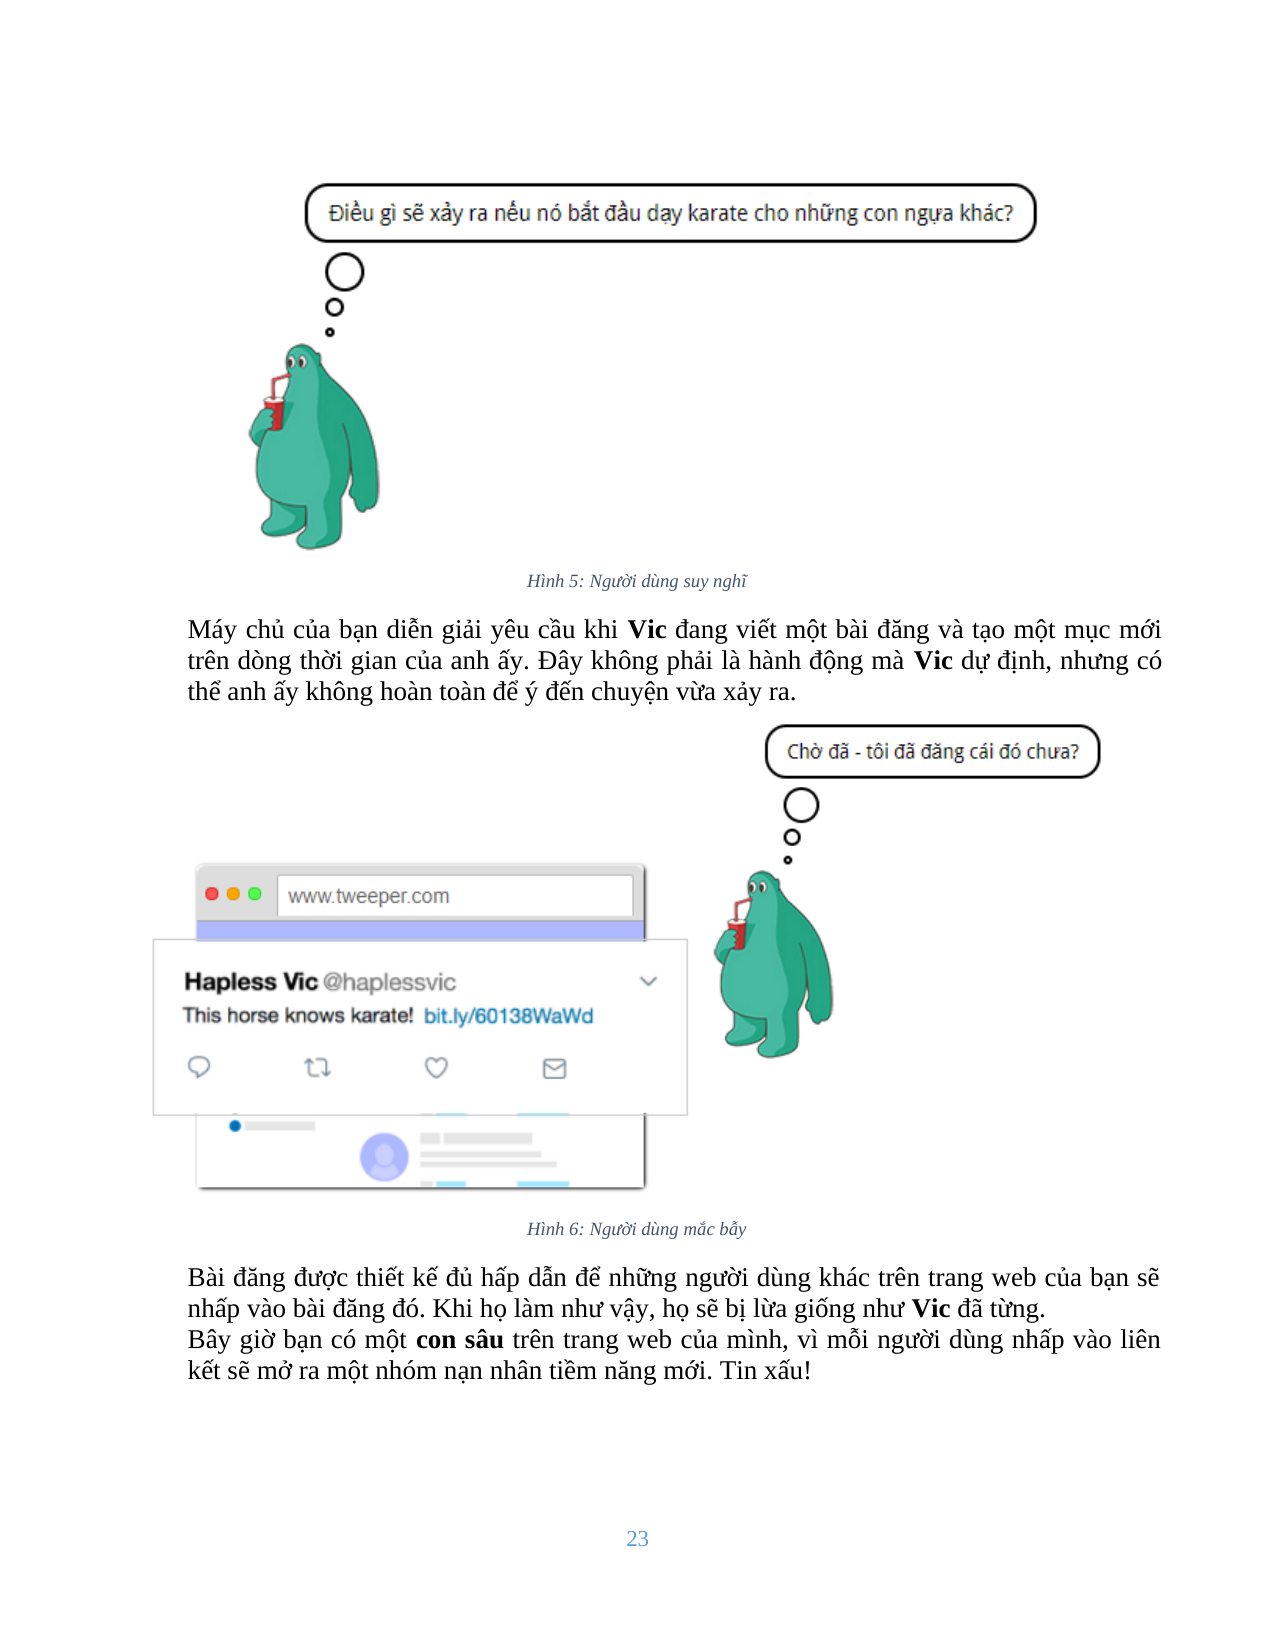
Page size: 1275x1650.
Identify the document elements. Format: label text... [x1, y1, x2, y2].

text Hình 6: Người dùng mắc bẫy [112, 1218, 1162, 1240]
picture [216, 150, 1059, 571]
text Hình 5: Người dùng suy nghĩ [112, 570, 1162, 592]
text Bây giờ bạn có một con sâu trên trang web của mình, vì mỗi người dùng nhấp vào liên kết sẽ mở ra một nhóm nạn nhân tiềm năng mới. Tin xấu! [187, 1323, 1162, 1385]
text Bài đăng được thiết kế đủ hấp dẫn để những người dùng khác trên trang web của bạn sẽ nhấp vào bài đăng đó. Khi họ làm như vậy, họ sẽ bị lừa giống như Vic đã từng. [187, 1261, 1162, 1323]
text Máy chủ của bạn diễn giải yêu cầu khi Vic đang viết một bài đăng và tạo một mục mới trên dòng thời gian của anh ấy. Đây không phải là hành động mà Vic dự định, nhưng có thể anh ấy không hoàn toàn để ý đến chuyện vừa xảy ra. [187, 613, 1162, 706]
picture [150, 706, 1125, 1219]
